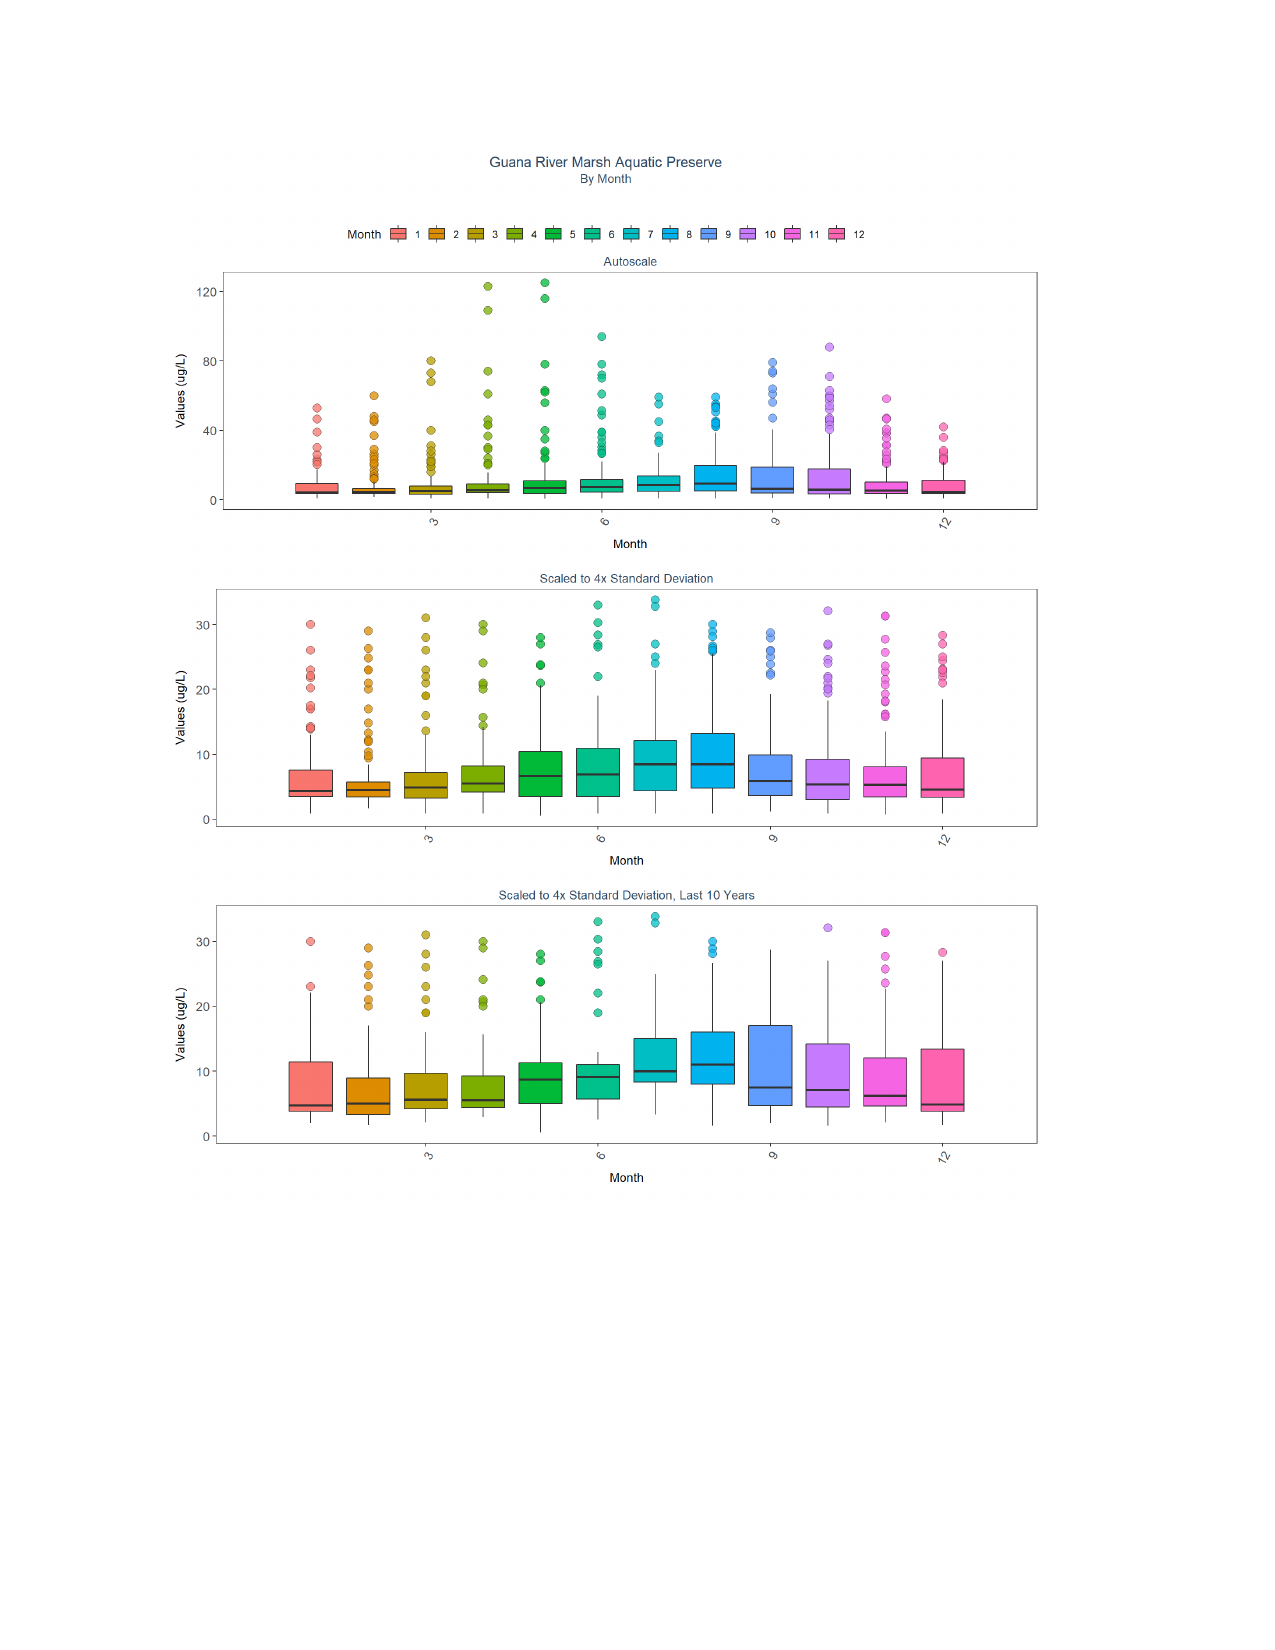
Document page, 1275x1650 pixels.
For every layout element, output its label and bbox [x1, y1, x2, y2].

picture [168, 150, 1044, 1200]
